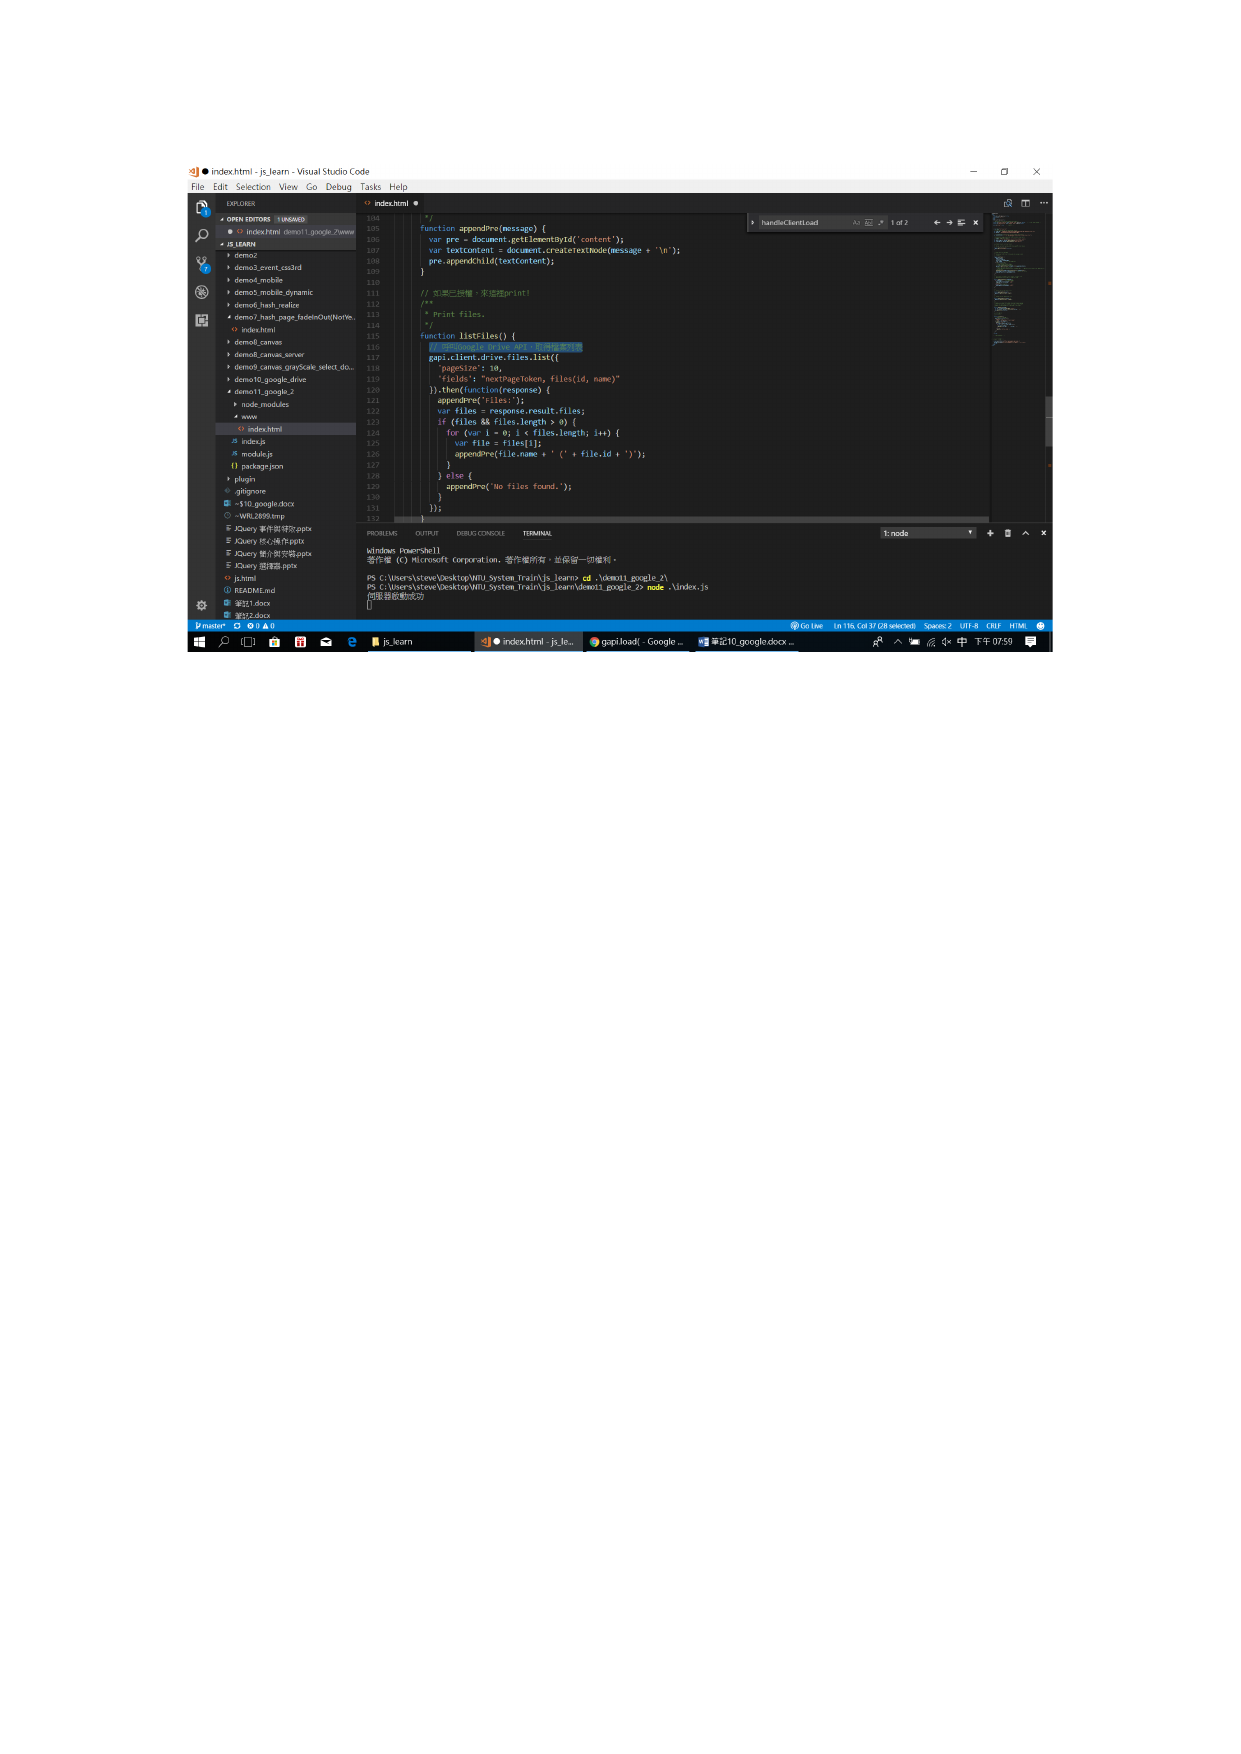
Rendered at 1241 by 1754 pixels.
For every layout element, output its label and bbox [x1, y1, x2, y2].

picture [187, 164, 1053, 652]
